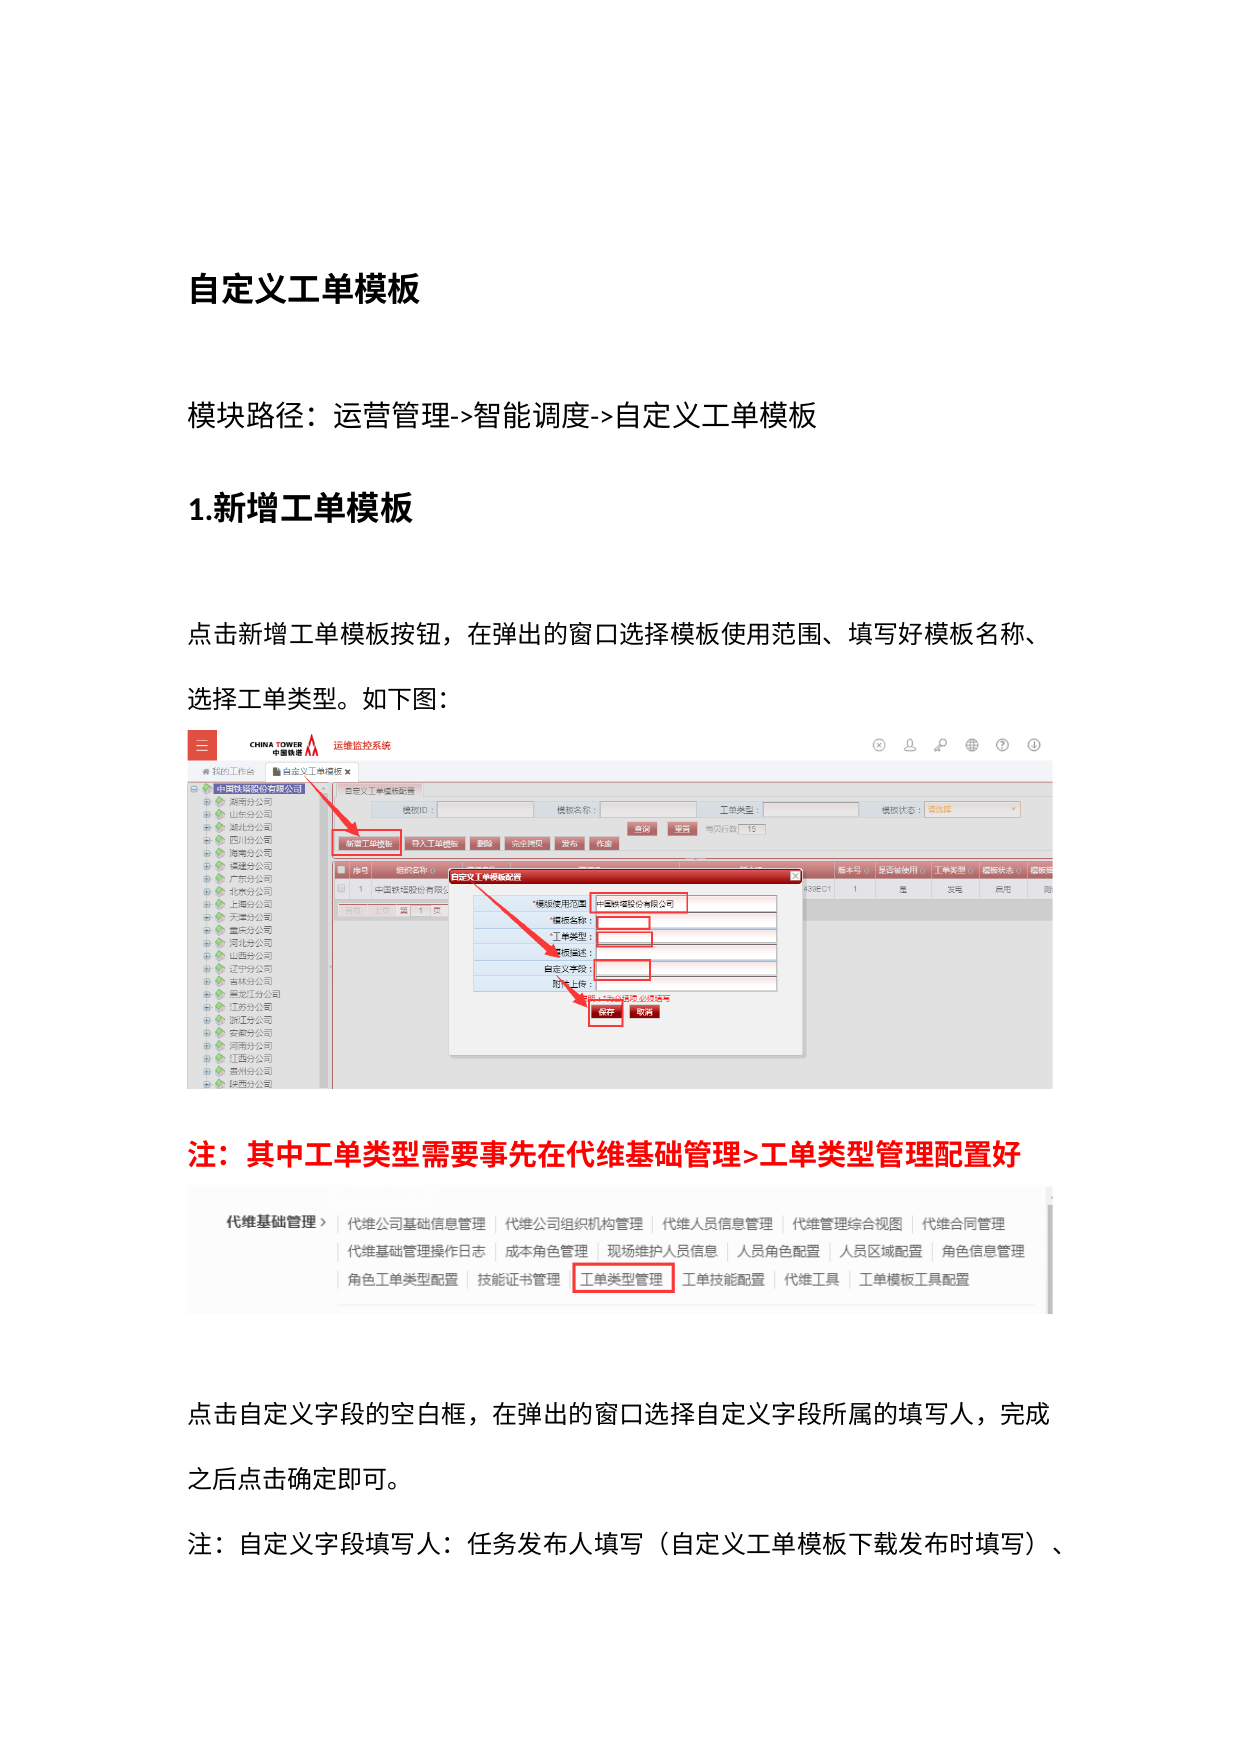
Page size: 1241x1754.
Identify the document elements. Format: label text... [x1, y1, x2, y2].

text 点击自定义字段的空白框，在弹出的窗口选择自定义字段所属的填写人，完成之后点击确定即可。 [187, 1381, 1053, 1511]
text 点击新增工单模板按钮，在弹出的窗口选择模板使用范围、填写好模板名称、选择工单类型。如下图： [187, 601, 1053, 730]
subtitle 自定义工单模板 [187, 254, 1053, 319]
picture [187, 730, 1053, 1089]
text 注：其中工单类型需要事先在代维基础管理>工单类型管理配置好 [187, 1121, 1053, 1185]
subtitle 1.新增工单模板 [187, 473, 1053, 538]
text 模块路径：运营管理->智能调度->自定义工单模板 [187, 381, 1053, 446]
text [187, 1511, 1053, 1576]
picture [187, 1185, 1053, 1314]
